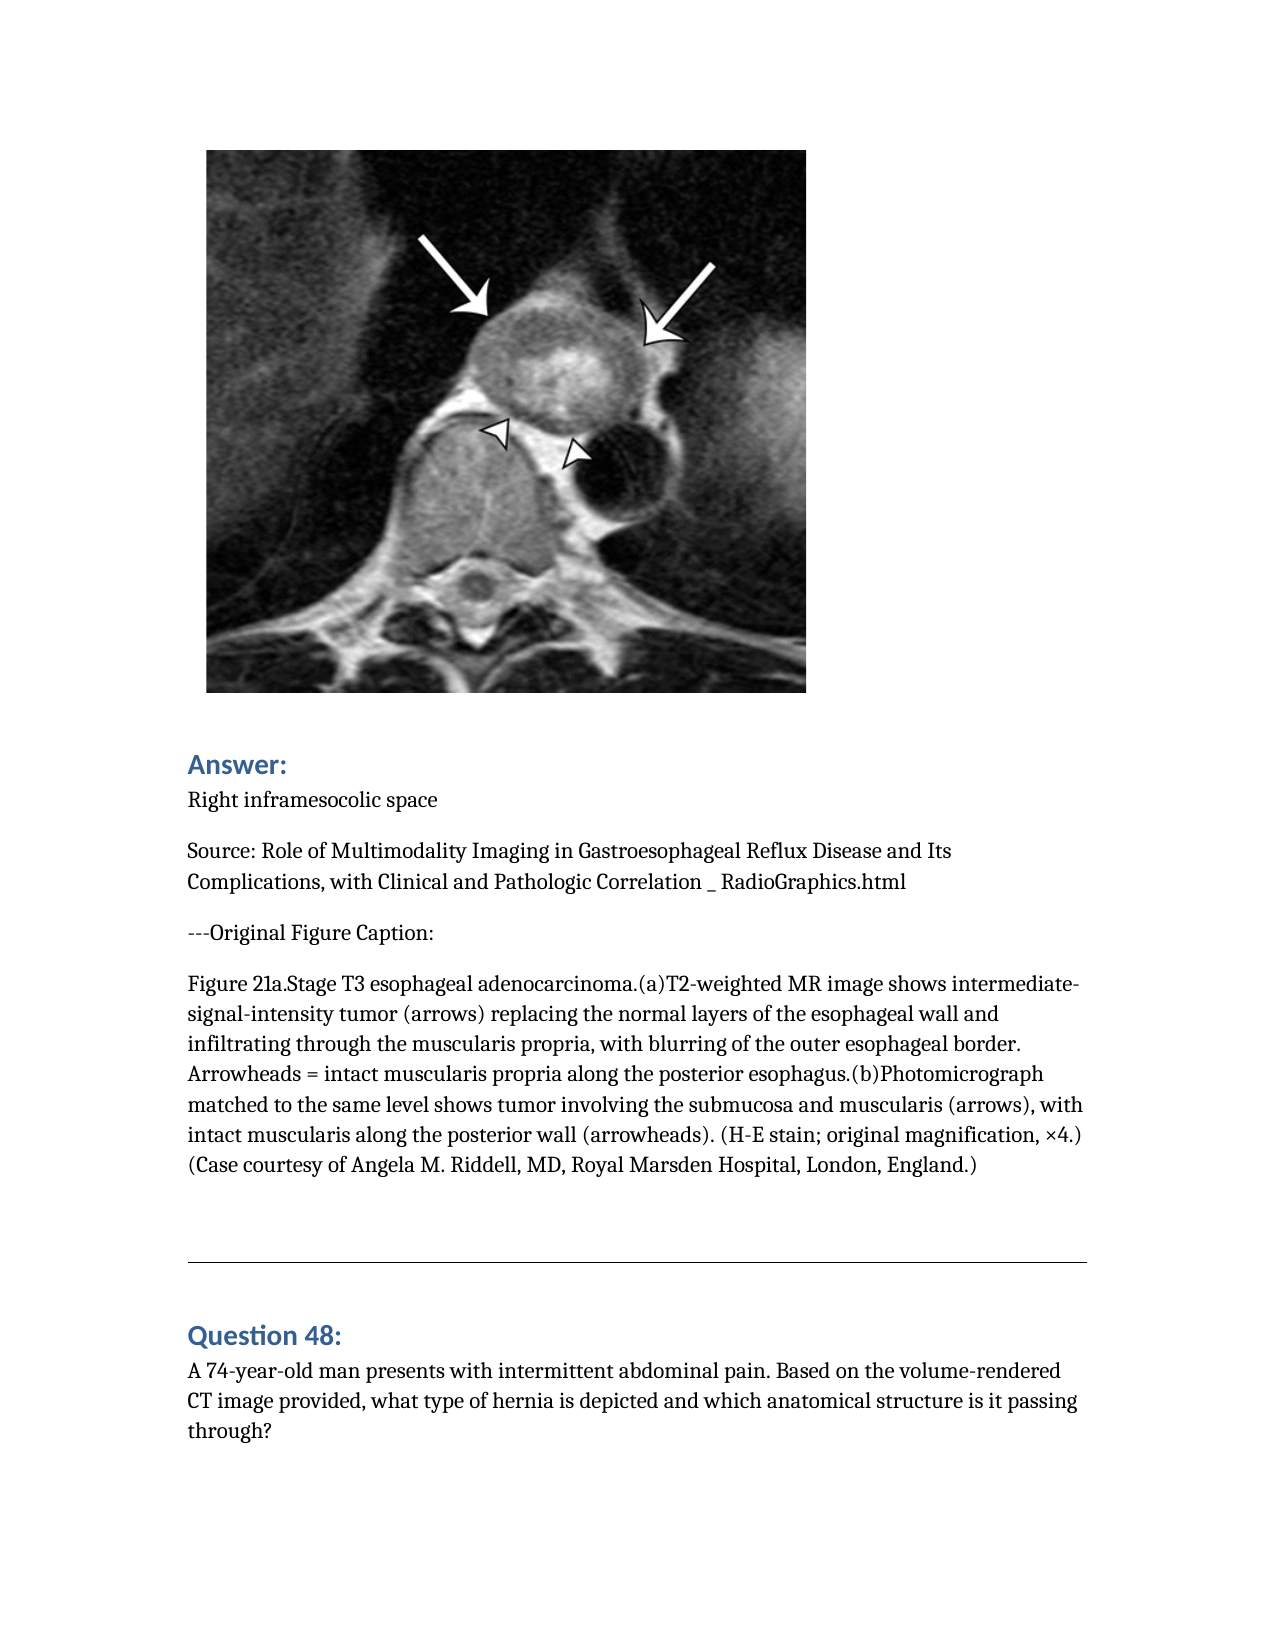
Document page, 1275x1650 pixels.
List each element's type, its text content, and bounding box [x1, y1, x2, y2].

text Source: Role of Multimodality Imaging in Gastroesophageal Reflux Disease and Its Complications, with Clinical and Pathologic Correlation _ RadioGraphics.html [187, 838, 1087, 895]
subtitle Question 48: [187, 1317, 1087, 1352]
picture [206, 150, 807, 693]
text Figure 21a.Stage T3 esophageal adenocarcinoma.(a)T2-weighted MR image shows intermediate-signal-intensity tumor (arrows) replacing the normal layers of the esophageal wall and infiltrating through the muscularis propria, with blurring of the outer esophageal border. Arrowheads = intact muscularis propria along the posterior esophagus.(b)Photomicrograph matched to the same level shows tumor involving the submucosa and muscularis (arrows), with intact muscularis along the posterior wall (arrowheads). (H-E stain; original magnification, ×4.) (Case courtesy of Angela M. Riddell, MD, Royal Marsden Hospital, London, England.) [187, 971, 1087, 1178]
text ---Original Figure Caption: [187, 919, 1087, 946]
text A 74-year-old man presents with intermittent abdominal pain. Based on the volume-rendered CT image provided, what type of hernia is depicted and which anatomical structure is it passing through? [187, 1358, 1087, 1444]
subtitle Answer: [187, 746, 1087, 782]
text Right inframesocolic space [187, 787, 1087, 813]
